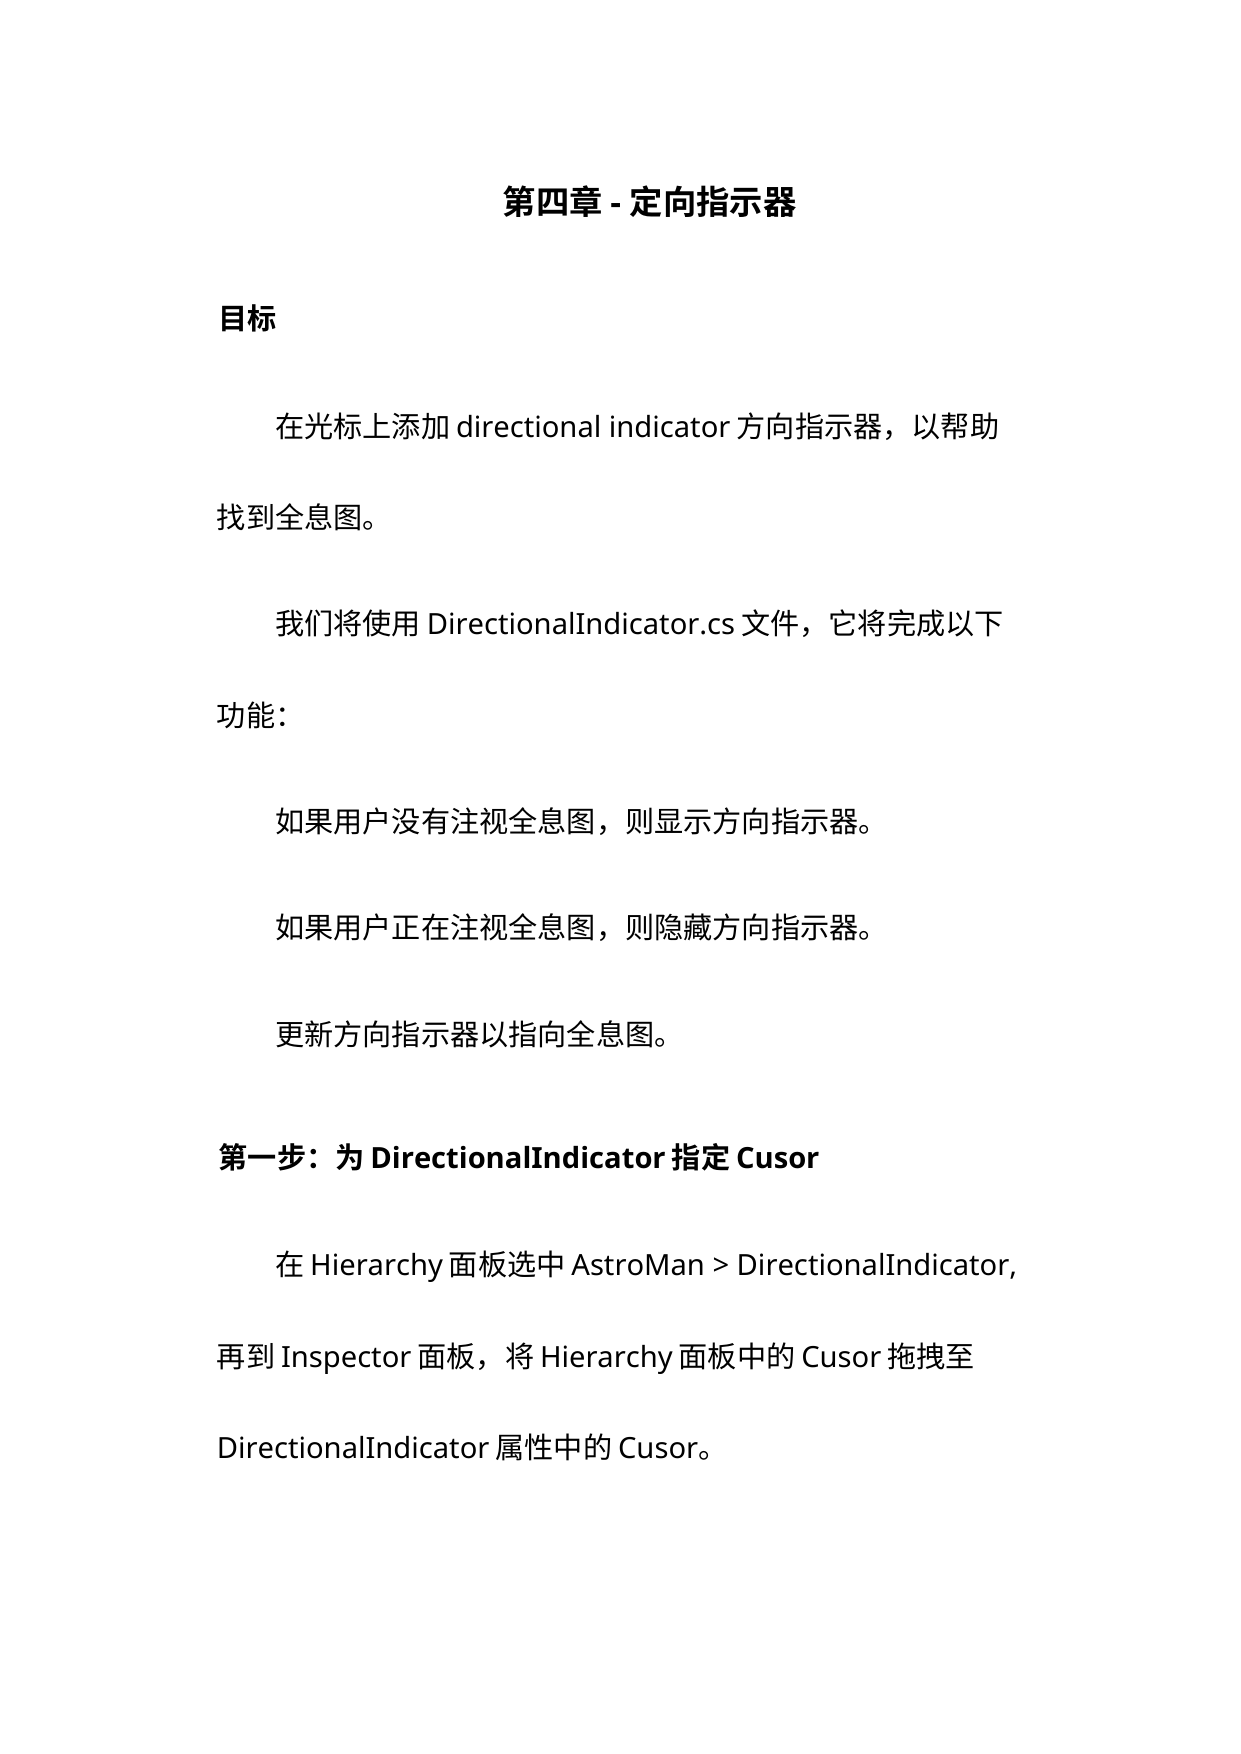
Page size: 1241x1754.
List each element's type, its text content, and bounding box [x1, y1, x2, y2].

subtitle 目标 [198, 277, 1023, 357]
subtitle 第一步：为DirectionalIndicator指定Cusor [198, 1116, 1023, 1196]
text 更新方向指示器以指向全息图。 [217, 993, 1023, 1072]
text 如果用户正在注视全息图，则隐藏方向指示器。 [217, 887, 1023, 966]
text 如果用户没有注视全息图，则显示方向指示器。 [217, 780, 1023, 859]
text 我们将使用DirectionalIndicator.cs文件，它将完成以下功能： [217, 582, 1023, 753]
text 在光标上添加directional indicator方向指示器，以帮助找到全息图。 [217, 385, 1023, 555]
subtitle 第四章 - 定向指示器 [217, 161, 1023, 240]
text 在Hierarchy面板选中AstroMan > DirectionalIndicator,再到Inspector面板，将Hierarchy面板中的Cusor拖拽至DirectionalIndicator属性中的Cusor。 [217, 1223, 1023, 1485]
